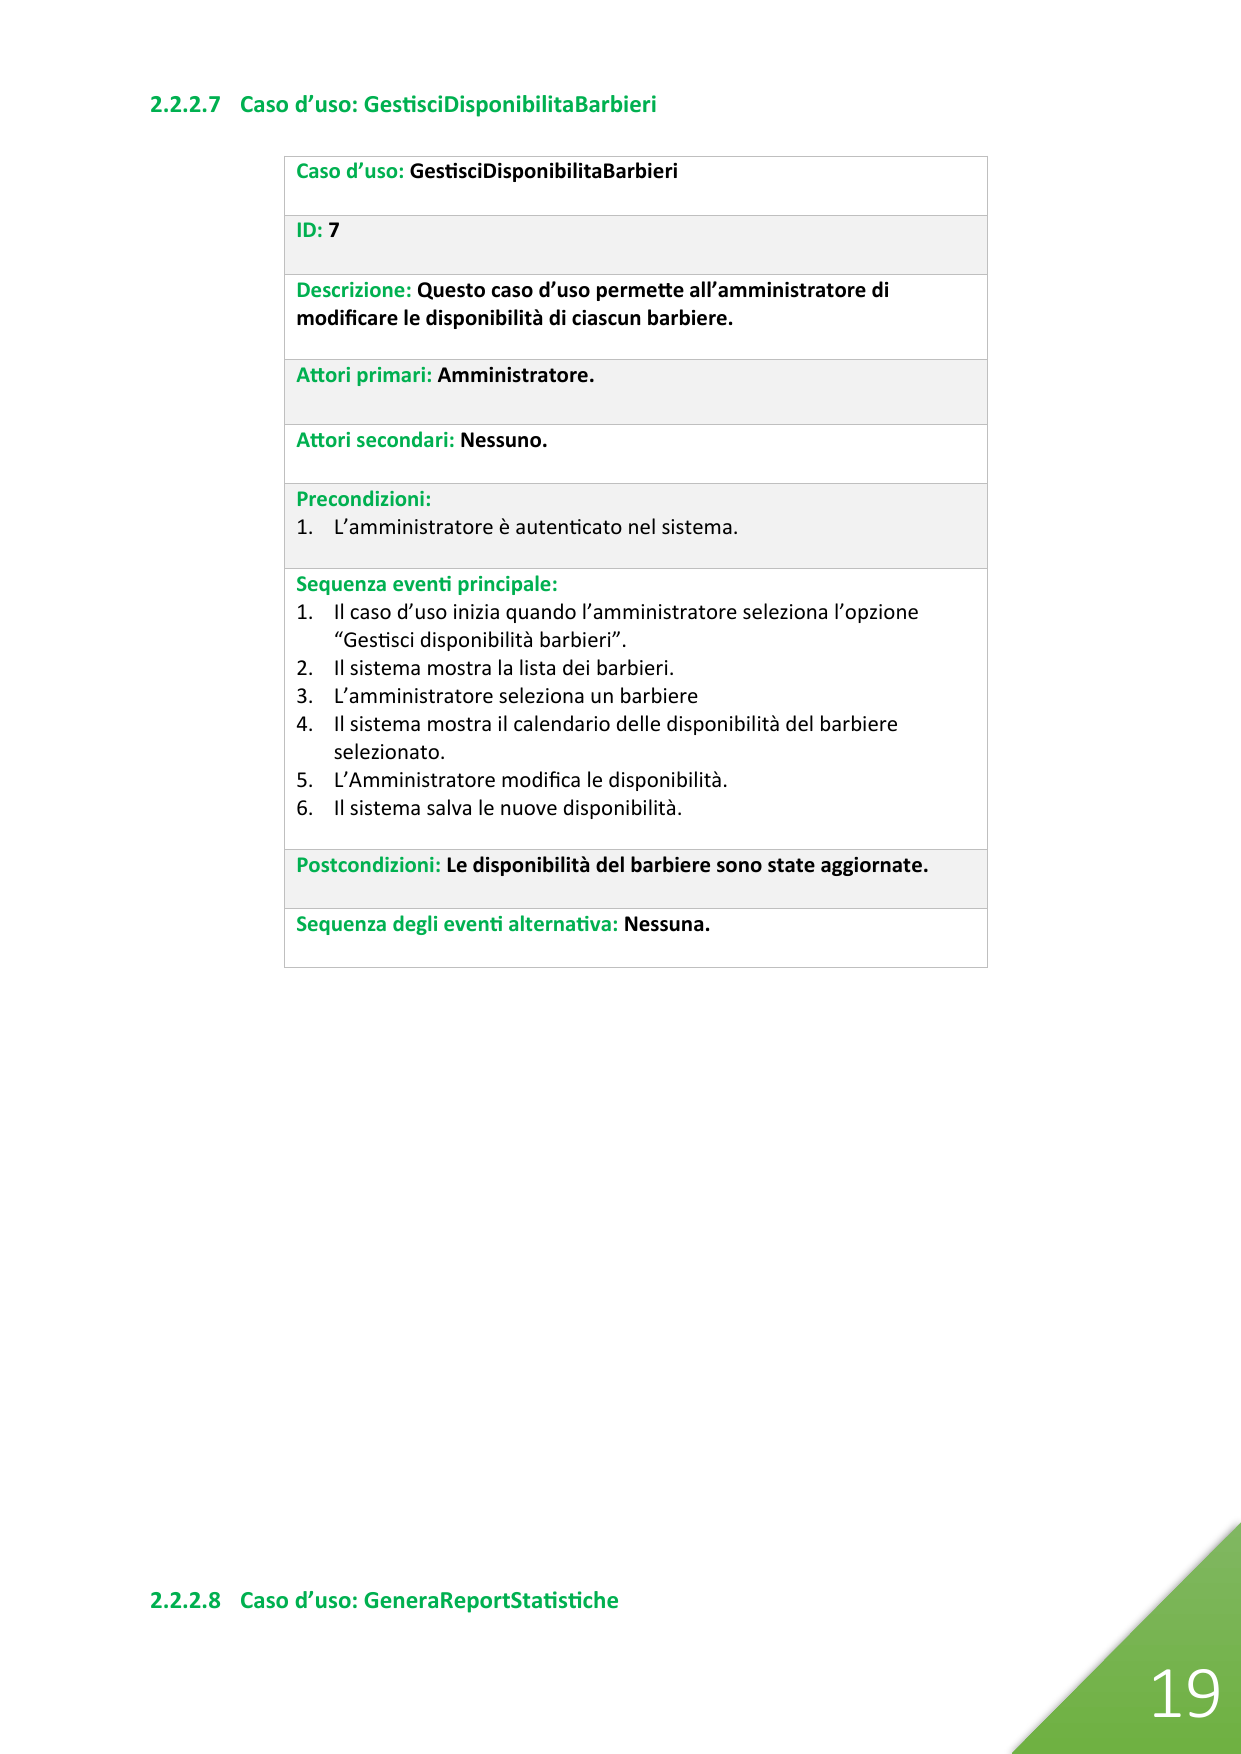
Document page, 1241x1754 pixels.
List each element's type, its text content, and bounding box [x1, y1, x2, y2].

table_cell Attori secondari: Nessuno. [285, 425, 987, 483]
table_cell Attori primari: Amministratore. [285, 360, 987, 424]
table_cell Postcondizioni: Le disponibilità del barbiere sono state aggiornate. [285, 850, 987, 908]
subtitle Caso d’uso: GestisciDisponibilitaBarbieri [150, 89, 1122, 119]
subtitle Caso d’uso: GeneraReportStatistiche [150, 1585, 1122, 1615]
table_cell Sequenza degli eventi alternativa: Nessuna. [285, 909, 987, 967]
table_cell ID: 7 [285, 216, 987, 274]
table_cell Precondizioni: L’amministratore è autenticato nel sistema. [285, 484, 987, 568]
table_cell Descrizione: Questo caso d’uso permette all’amministratore di modificare le disponibilità di ciascun barbiere. [285, 275, 987, 359]
table_header Caso d’uso: GestisciDisponibilitaBarbieri [285, 157, 987, 214]
table_cell Sequenza eventi principale: Il caso d’uso inizia quando l’amministratore seleziona l’opzione “Gestisci disponibilità barbieri”. Il sistema mostra la lista dei barbieri. L’amministratore seleziona un barbiere Il sistema mostra il calendario delle disponibilità del barbiere selezionato. L’Amministratore modifica le disponibilità. Il sistema salva le nuove disponibilità. [285, 569, 987, 849]
